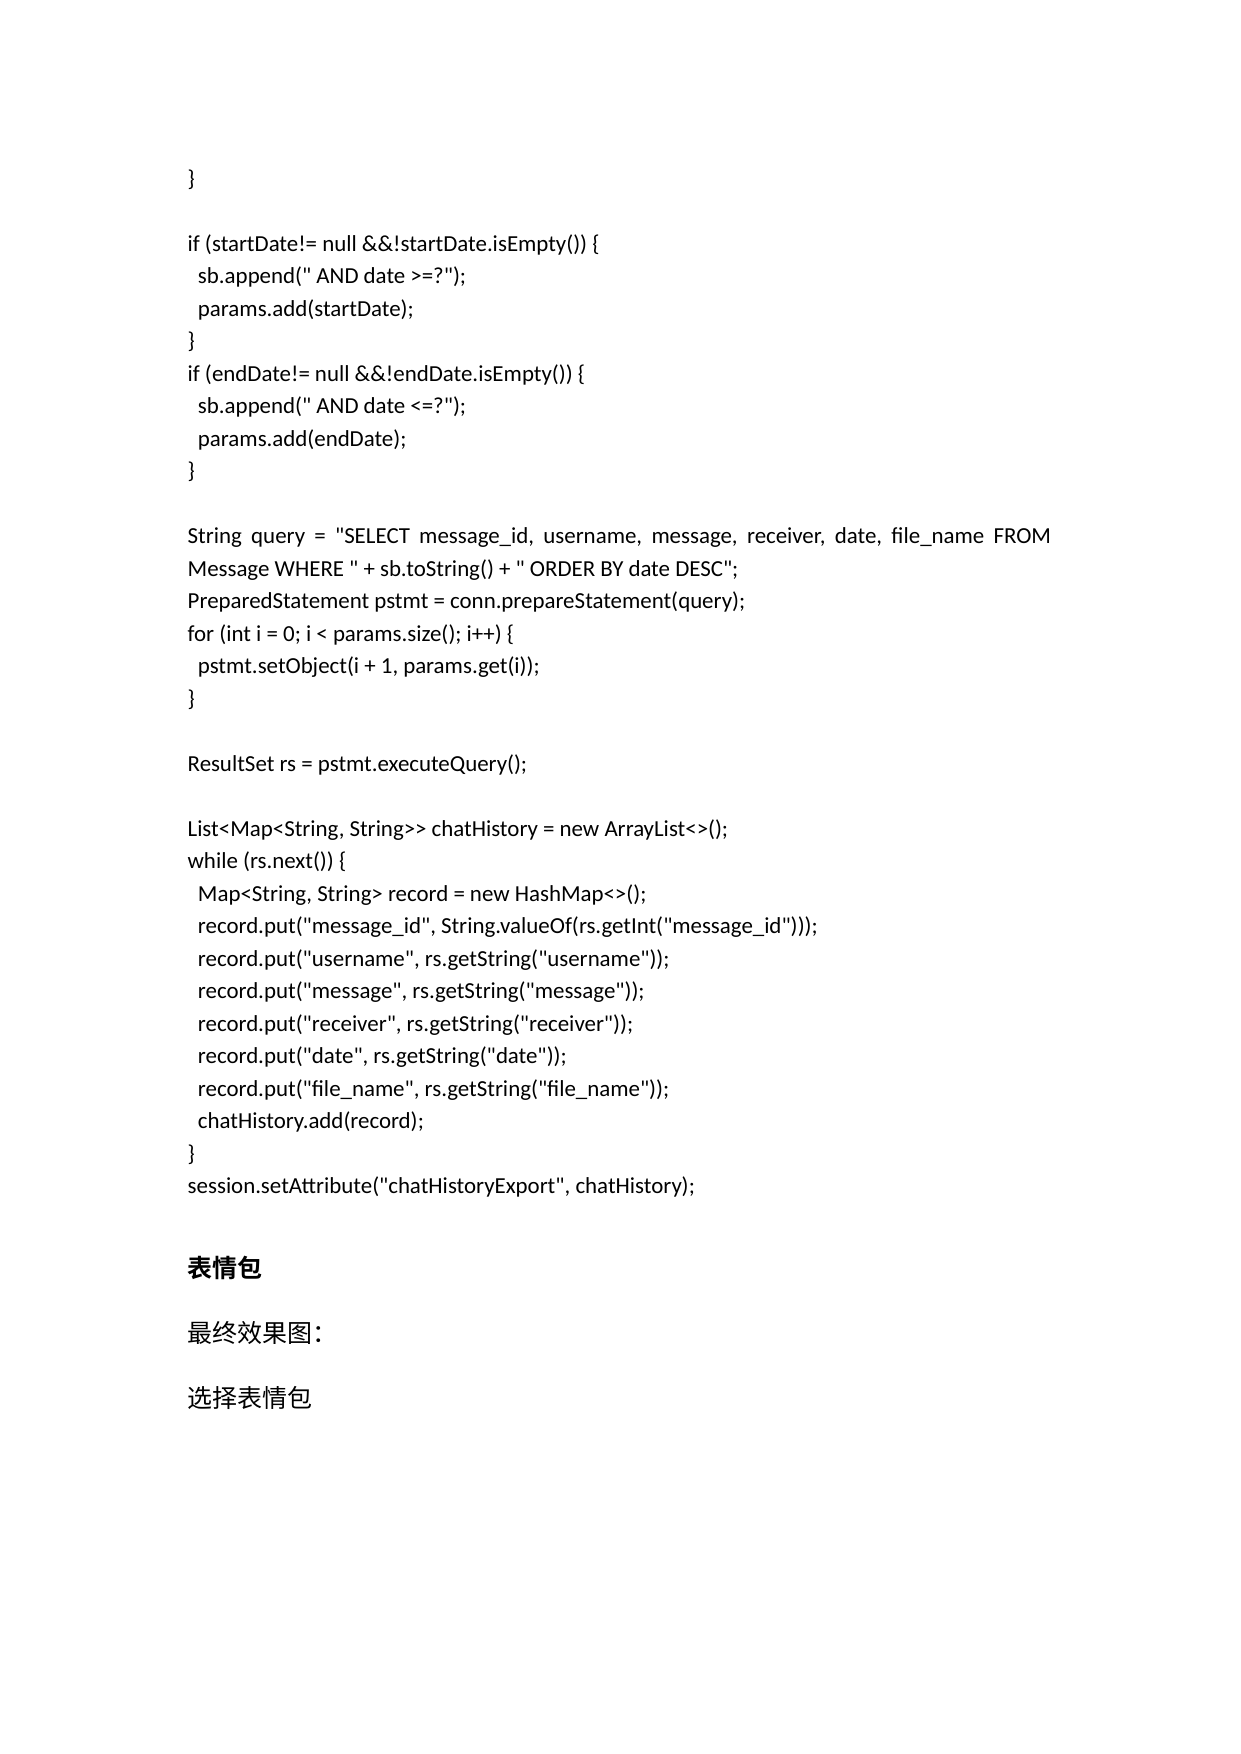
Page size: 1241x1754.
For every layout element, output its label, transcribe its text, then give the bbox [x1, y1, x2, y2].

list while (rs.next()) { [187, 844, 1053, 877]
list if (endDate!= null &&!endDate.isEmpty()) { [187, 357, 1053, 389]
list } [187, 1137, 1053, 1169]
list record.put("file_name", rs.getString("file_name")); [187, 1072, 1053, 1104]
list PreparedStatement pstmt = conn.prepareStatement(query); [187, 584, 1053, 617]
list List<Map<String, String>> chatHistory = new ArrayList<>(); [187, 812, 1053, 844]
list chatHistory.add(record); [187, 1104, 1053, 1137]
list record.put("date", rs.getString("date")); [187, 1039, 1053, 1072]
list } [187, 454, 1053, 487]
list } [187, 162, 1053, 194]
list 选择表情包 [187, 1364, 1053, 1429]
list } [187, 682, 1053, 714]
list sb.append(" AND date <=?"); [187, 389, 1053, 422]
list String query = "SELECT message_id, username, message, receiver, date, file_name FROM Message WHERE " + sb.toString() + " ORDER BY date DESC"; [187, 519, 1053, 584]
list } [187, 324, 1053, 357]
list session.setAttribute("chatHistoryExport", chatHistory); [187, 1169, 1053, 1202]
list for (int i = 0; i < params.size(); i++) { [187, 617, 1053, 649]
list record.put("message", rs.getString("message")); [187, 974, 1053, 1007]
list record.put("username", rs.getString("username")); [187, 942, 1053, 974]
list 表情包 [187, 1234, 1053, 1299]
list record.put("receiver", rs.getString("receiver")); [187, 1007, 1053, 1039]
list params.add(endDate); [187, 422, 1053, 454]
list pstmt.setObject(i + 1, params.get(i)); [187, 649, 1053, 682]
list if (startDate!= null &&!startDate.isEmpty()) { [187, 227, 1053, 259]
list params.add(startDate); [187, 292, 1053, 324]
list Map<String, String> record = new HashMap<>(); [187, 877, 1053, 909]
list record.put("message_id", String.valueOf(rs.getInt("message_id"))); [187, 909, 1053, 942]
list sb.append(" AND date >=?"); [187, 259, 1053, 292]
list ResultSet rs = pstmt.executeQuery(); [187, 747, 1053, 779]
list 最终效果图： [187, 1299, 1053, 1364]
